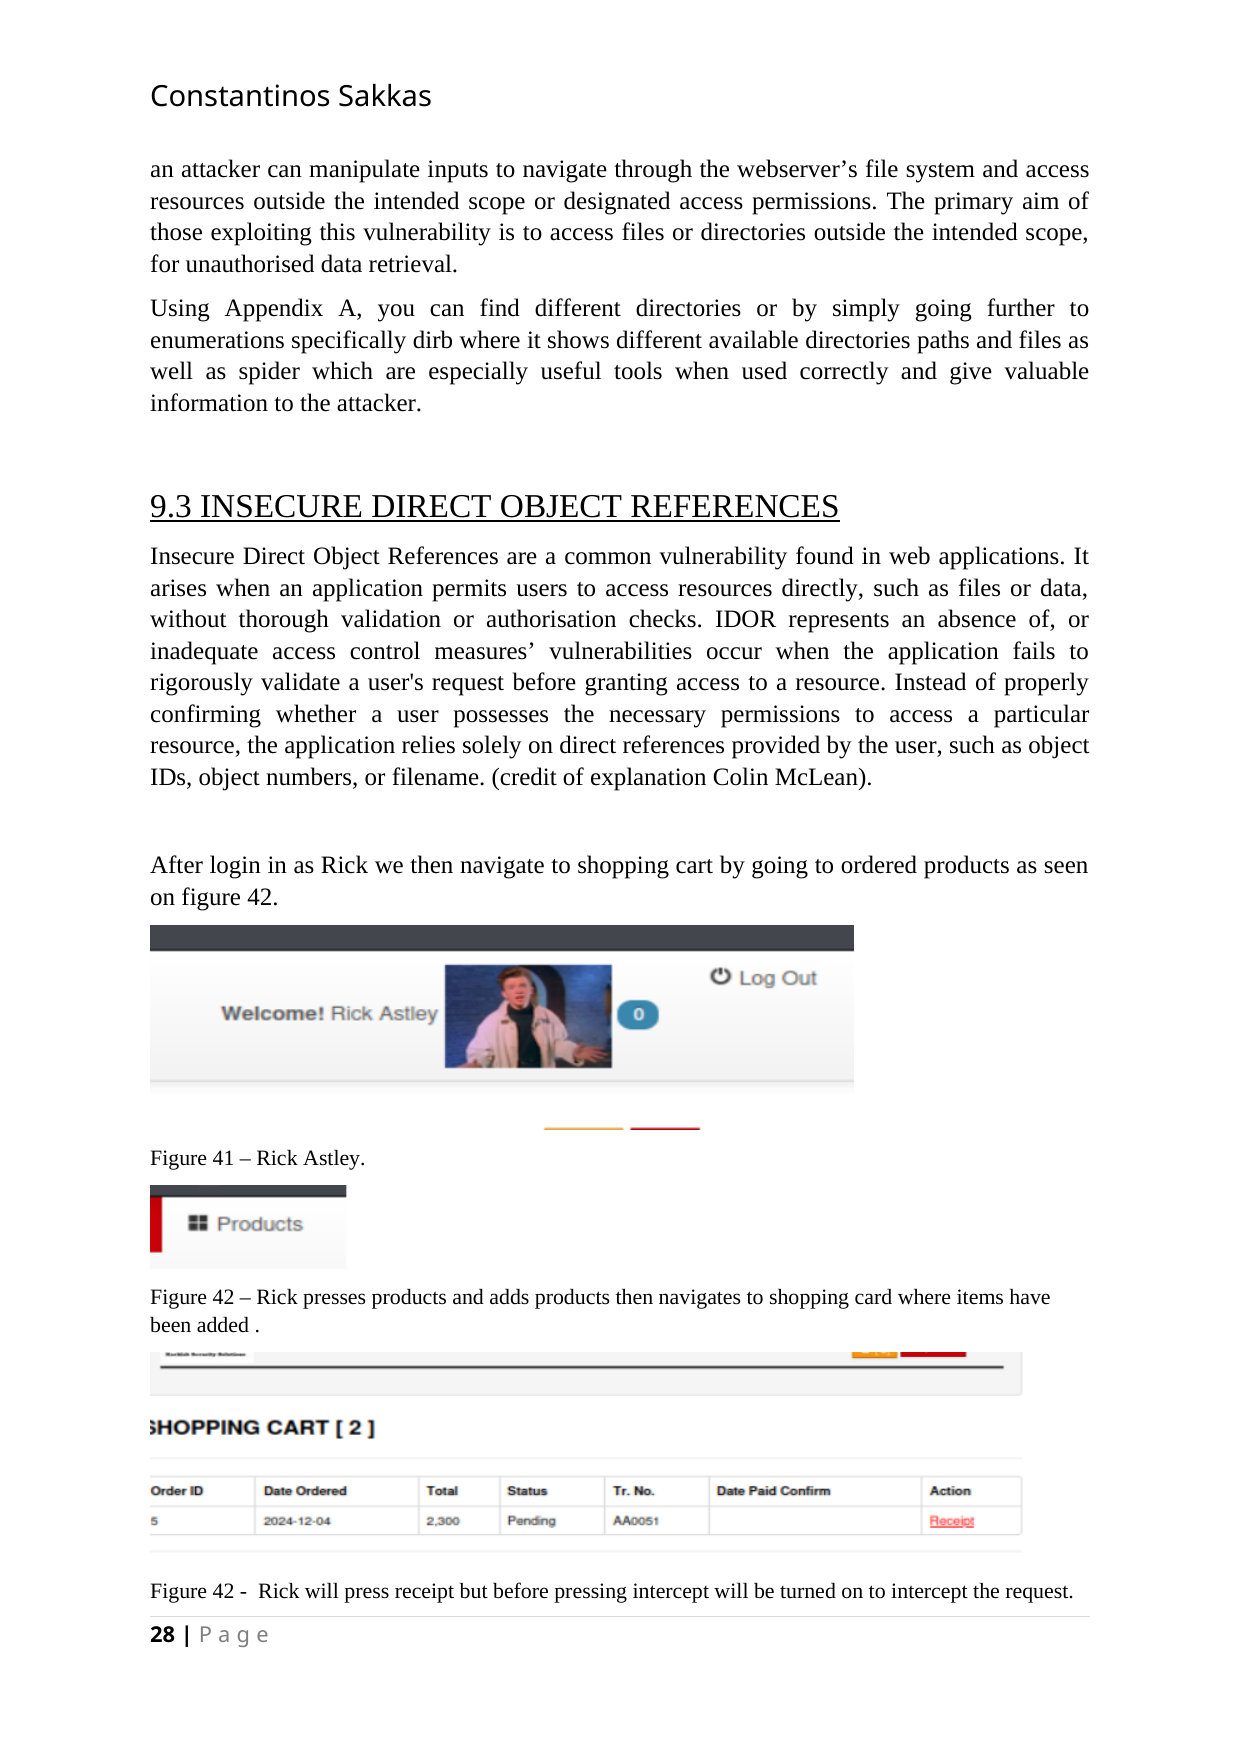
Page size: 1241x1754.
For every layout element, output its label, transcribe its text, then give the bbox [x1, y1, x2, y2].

text Using Appendix A, you can find different directories or by simply going further to enumerations specifically dirb where it shows different available directories paths and files as well as spider which are especially useful tools when used correctly and give valuable information to the attacker. [150, 293, 1090, 417]
text Insecure Direct Object References are a common vulnerability found in web applications. It arises when an application permits users to access resources directly, such as files or data, without thorough validation or authorisation checks. IDOR represents an absence of, or inadequate access control measures’ vulnerabilities occur when the application fails to rigorously validate a user's request before granting access to a resource. Instead of properly confirming whether a user possesses the necessary permissions to access a particular resource, the application relies solely on direct references provided by the user, such as object IDs, object numbers, or filename. (credit of explanation Colin McLean). [150, 541, 1090, 791]
picture [150, 925, 854, 1130]
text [150, 154, 1090, 278]
picture [150, 1185, 347, 1269]
text Figure 42 – Rick presses products and adds products then navigates to shopping card where items have been added . [150, 1284, 1090, 1337]
text After login in as Rick we then navigate to shopping cart by going to ordered products as seen on figure 42. [150, 850, 1090, 910]
text 9.3 INSECURE DIRECT OBJECT REFERENCES [150, 486, 1090, 525]
text Figure 42 - Rick will press receipt but before pressing intercept will be turned on to intercept the request. [150, 1578, 1090, 1603]
text Figure 41 – Rick Astley. [150, 1145, 1090, 1170]
picture [150, 1352, 1078, 1563]
